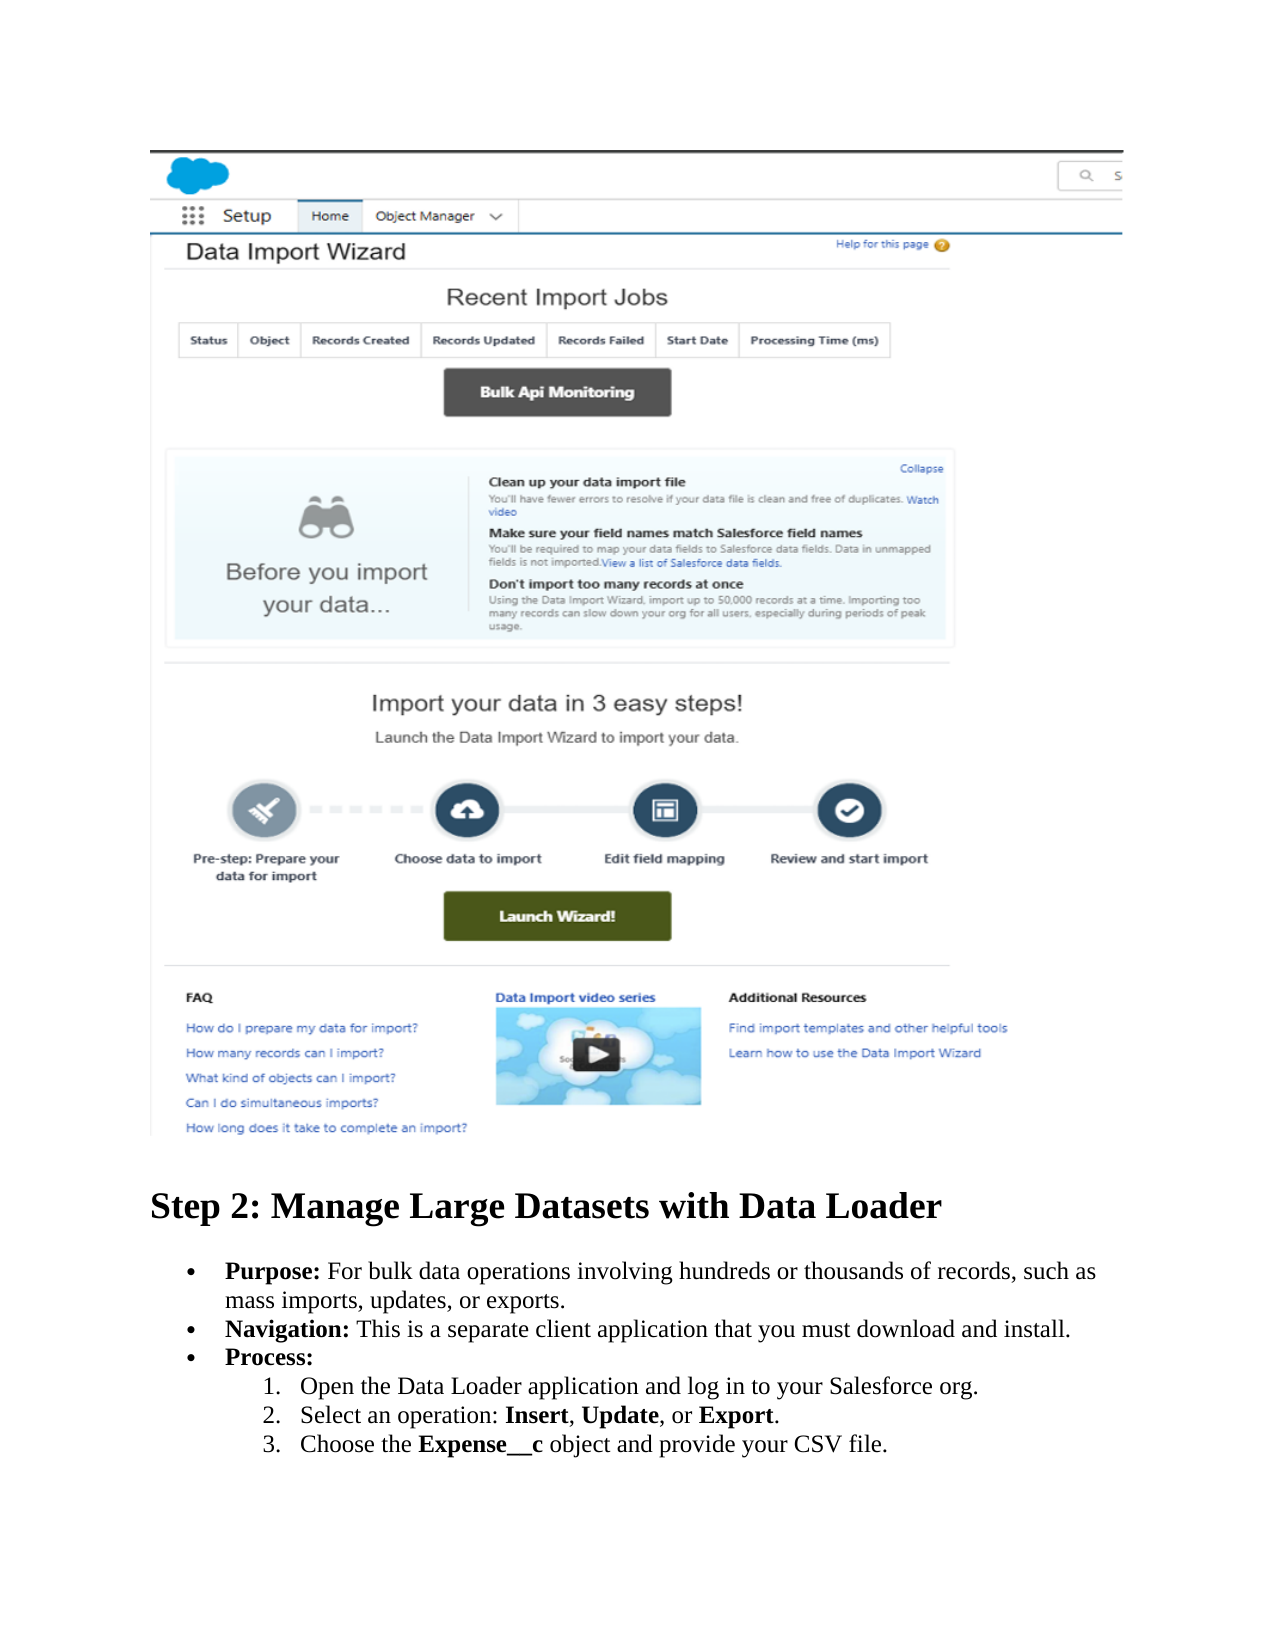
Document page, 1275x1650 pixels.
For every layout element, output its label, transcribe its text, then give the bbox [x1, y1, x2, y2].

text Step 2: Manage Large Datasets with Data Loader [150, 1184, 1125, 1227]
list Process: [187, 1342, 1125, 1371]
list Open the Data Loader application and log in to your Salesforce org. [262, 1371, 1125, 1400]
list Select an operation: Insert, Update, or Export. [262, 1400, 1125, 1429]
list Navigation: This is a separate client application that you must download and install. [187, 1314, 1125, 1342]
list Choose the Expense__c object and provide your CSV file. [262, 1429, 1125, 1457]
list Purpose: For bulk data operations involving hundreds or thousands of records, such as mass imports, updates, or exports. [187, 1256, 1125, 1314]
picture [150, 150, 1125, 1155]
